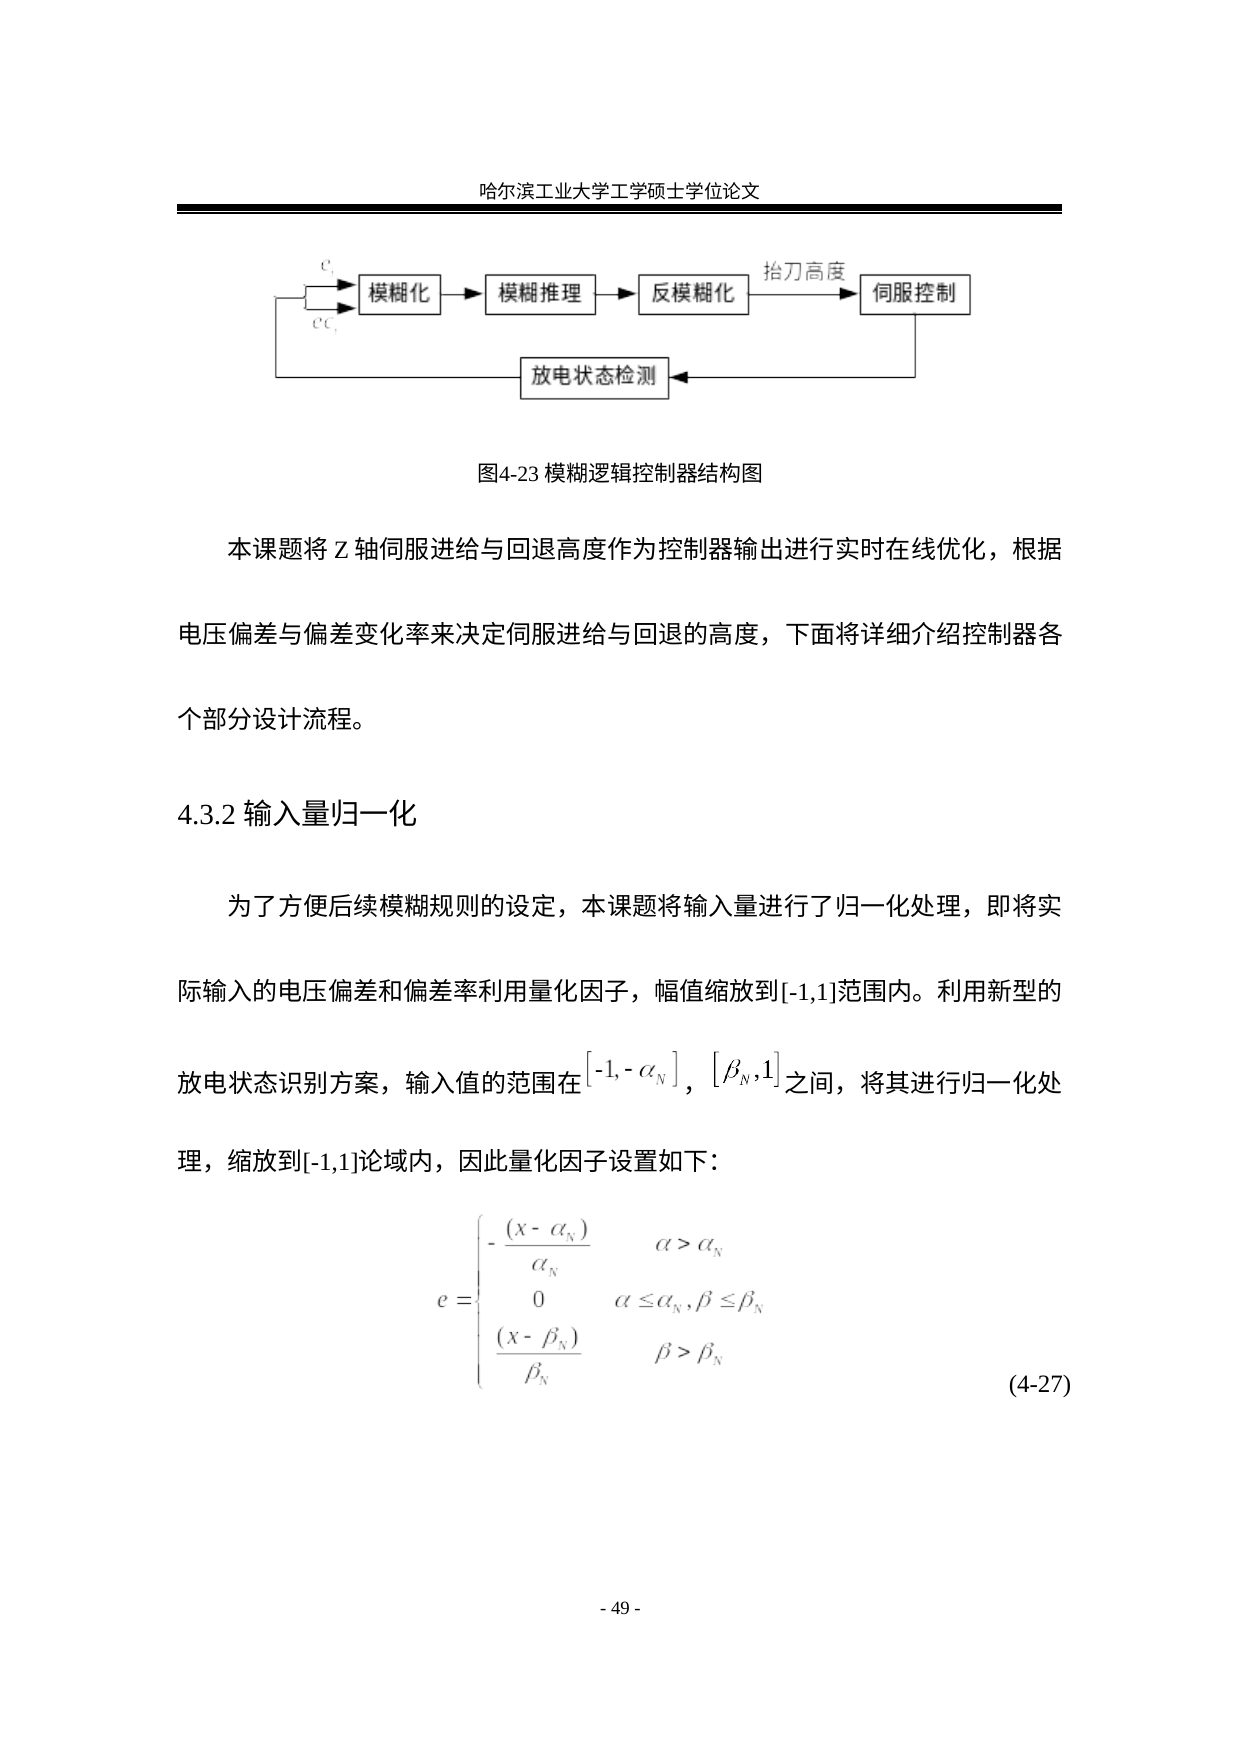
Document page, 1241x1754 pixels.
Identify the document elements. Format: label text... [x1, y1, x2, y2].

text 为了方便后续模糊规则的设定，本课题将输入量进行了归一化处理，即将实际输入的电压偏差和偏差率利用量化因子，幅值缩放到[-1,1]范围内。利用新型的放电状态识别方案，输入值的范围在，之间，将其进行归一化处理，缩放到[-1,1]论域内，因此量化因子设置如下： [177, 871, 1063, 1193]
text 本课题将Z轴伺服进给与回退高度作为控制器输出进行实时在线优化，根据电压偏差与偏差变化率来决定伺服进给与回退的高度，下面将详细介绍控制器各个部分设计流程。 [177, 514, 1063, 751]
subtitle 输入量归一化 [177, 777, 1063, 845]
